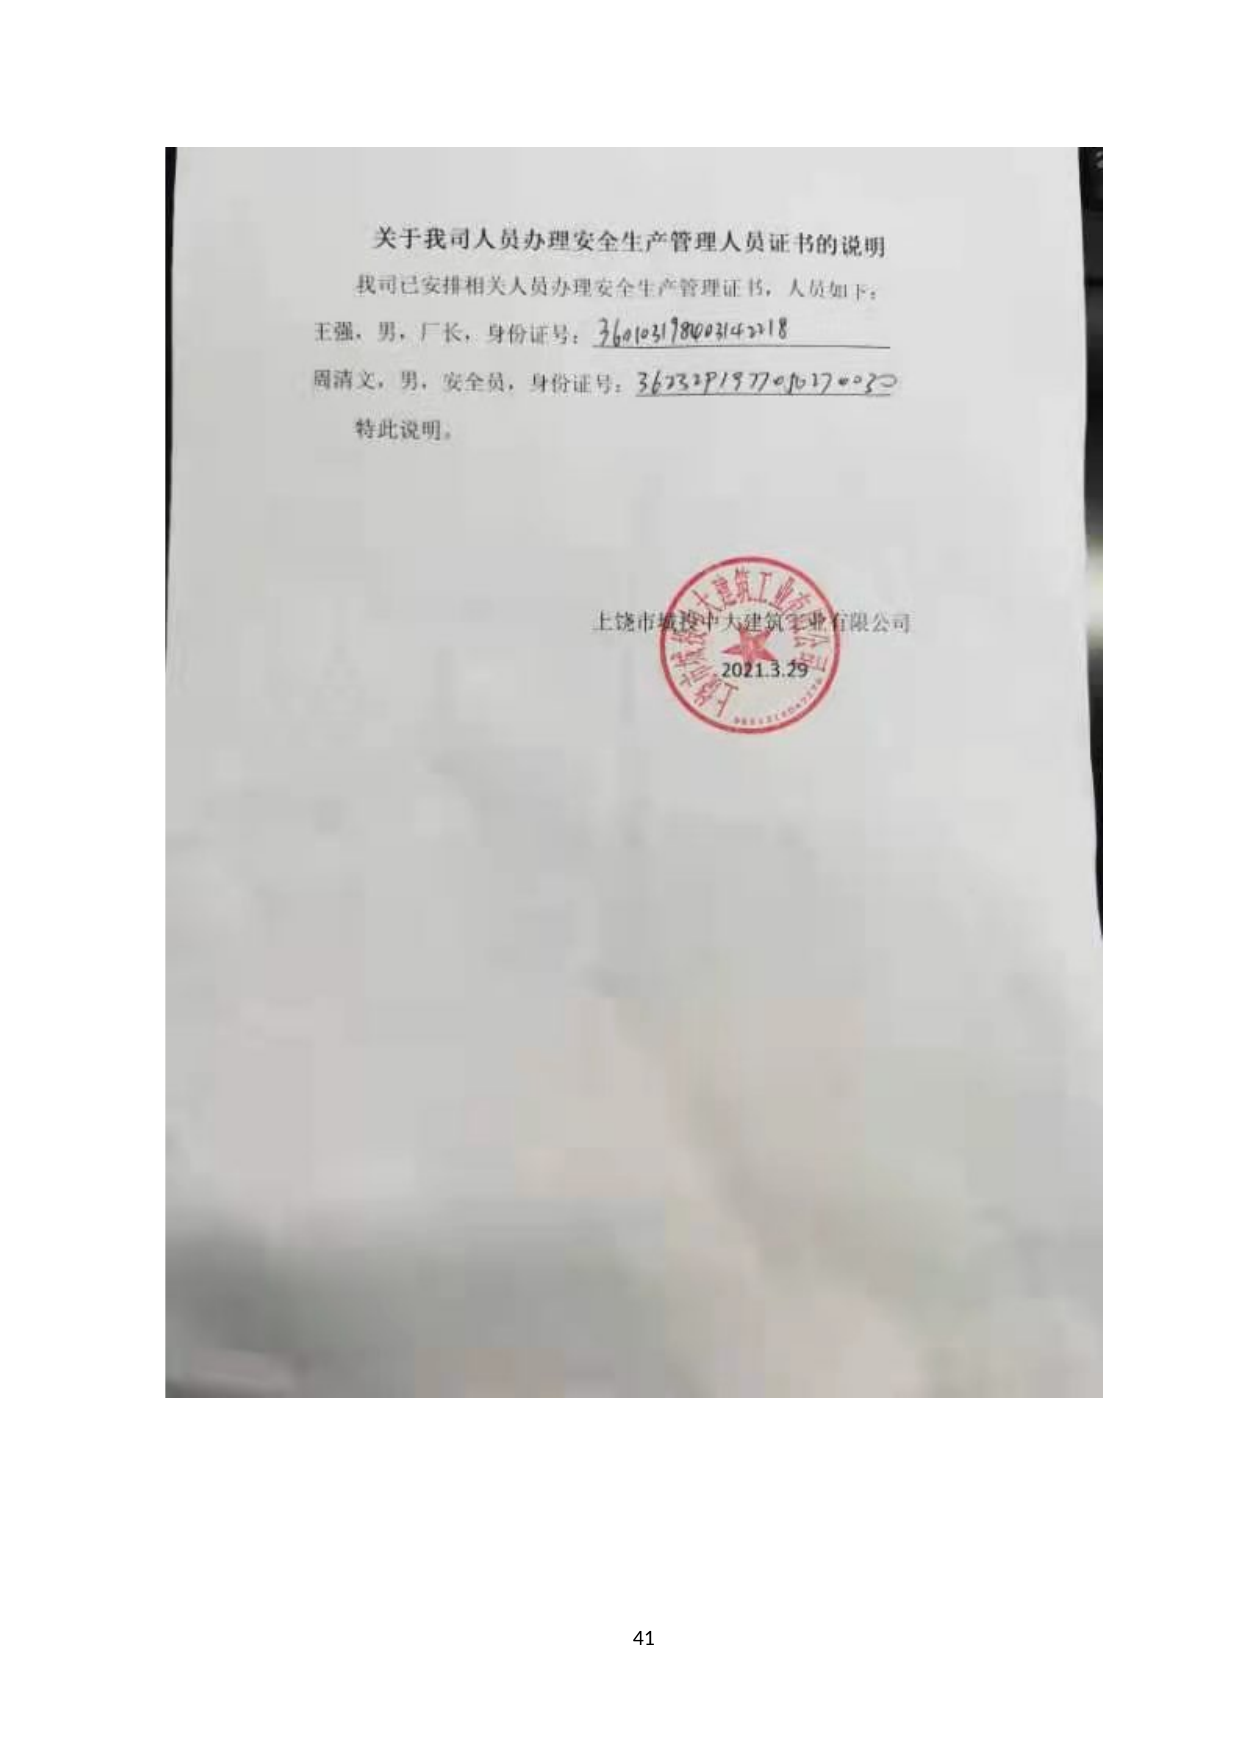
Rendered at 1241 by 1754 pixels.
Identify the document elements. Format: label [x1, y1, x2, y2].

picture [165, 147, 1103, 1398]
